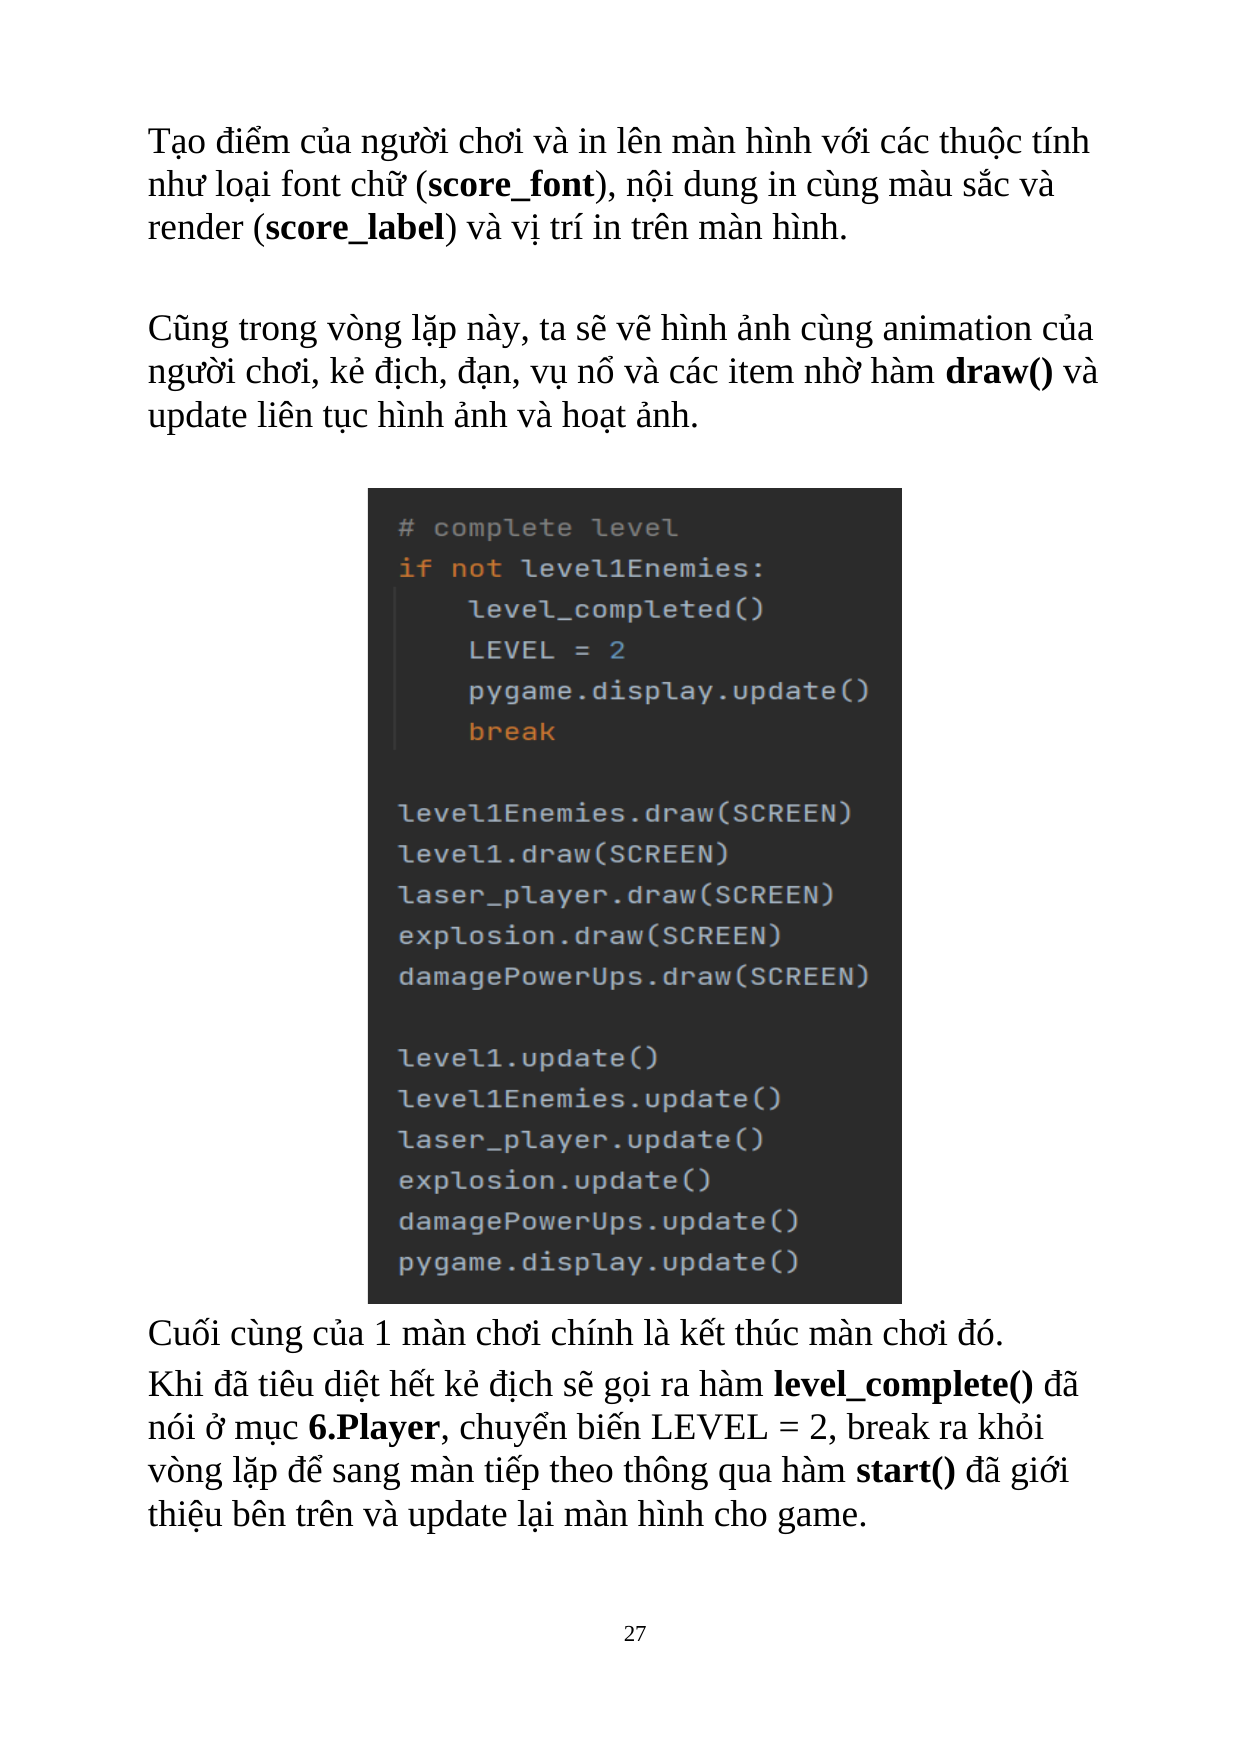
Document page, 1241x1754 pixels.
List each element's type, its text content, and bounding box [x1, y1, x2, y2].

text Tạo điểm của người chơi và in lên màn hình với các thuộc tính như loại font chữ (score_font), nội dung in cùng màu sắc và render (score_label) và vị trí in trên màn hình. [148, 118, 1122, 247]
text Cuối cùng của 1 màn chơi chính là kết thúc màn chơi đó. [148, 1311, 1122, 1354]
picture [367, 488, 902, 1304]
text Cũng trong vòng lặp này, ta sẽ vẽ hình ảnh cùng animation của người chơi, kẻ địch, đạn, vụ nổ và các item nhờ hàm draw() và update liên tục hình ảnh và hoạt ảnh. [148, 306, 1122, 435]
text Khi đã tiêu diệt hết kẻ địch sẽ gọi ra hàm level_complete() đã nói ở mục 6.Player, chuyển biến LEVEL = 2, break ra khỏi vòng lặp để sang màn tiếp theo thông qua hàm start() đã giới thiệu bên trên và update lại màn hình cho game. [148, 1362, 1122, 1534]
